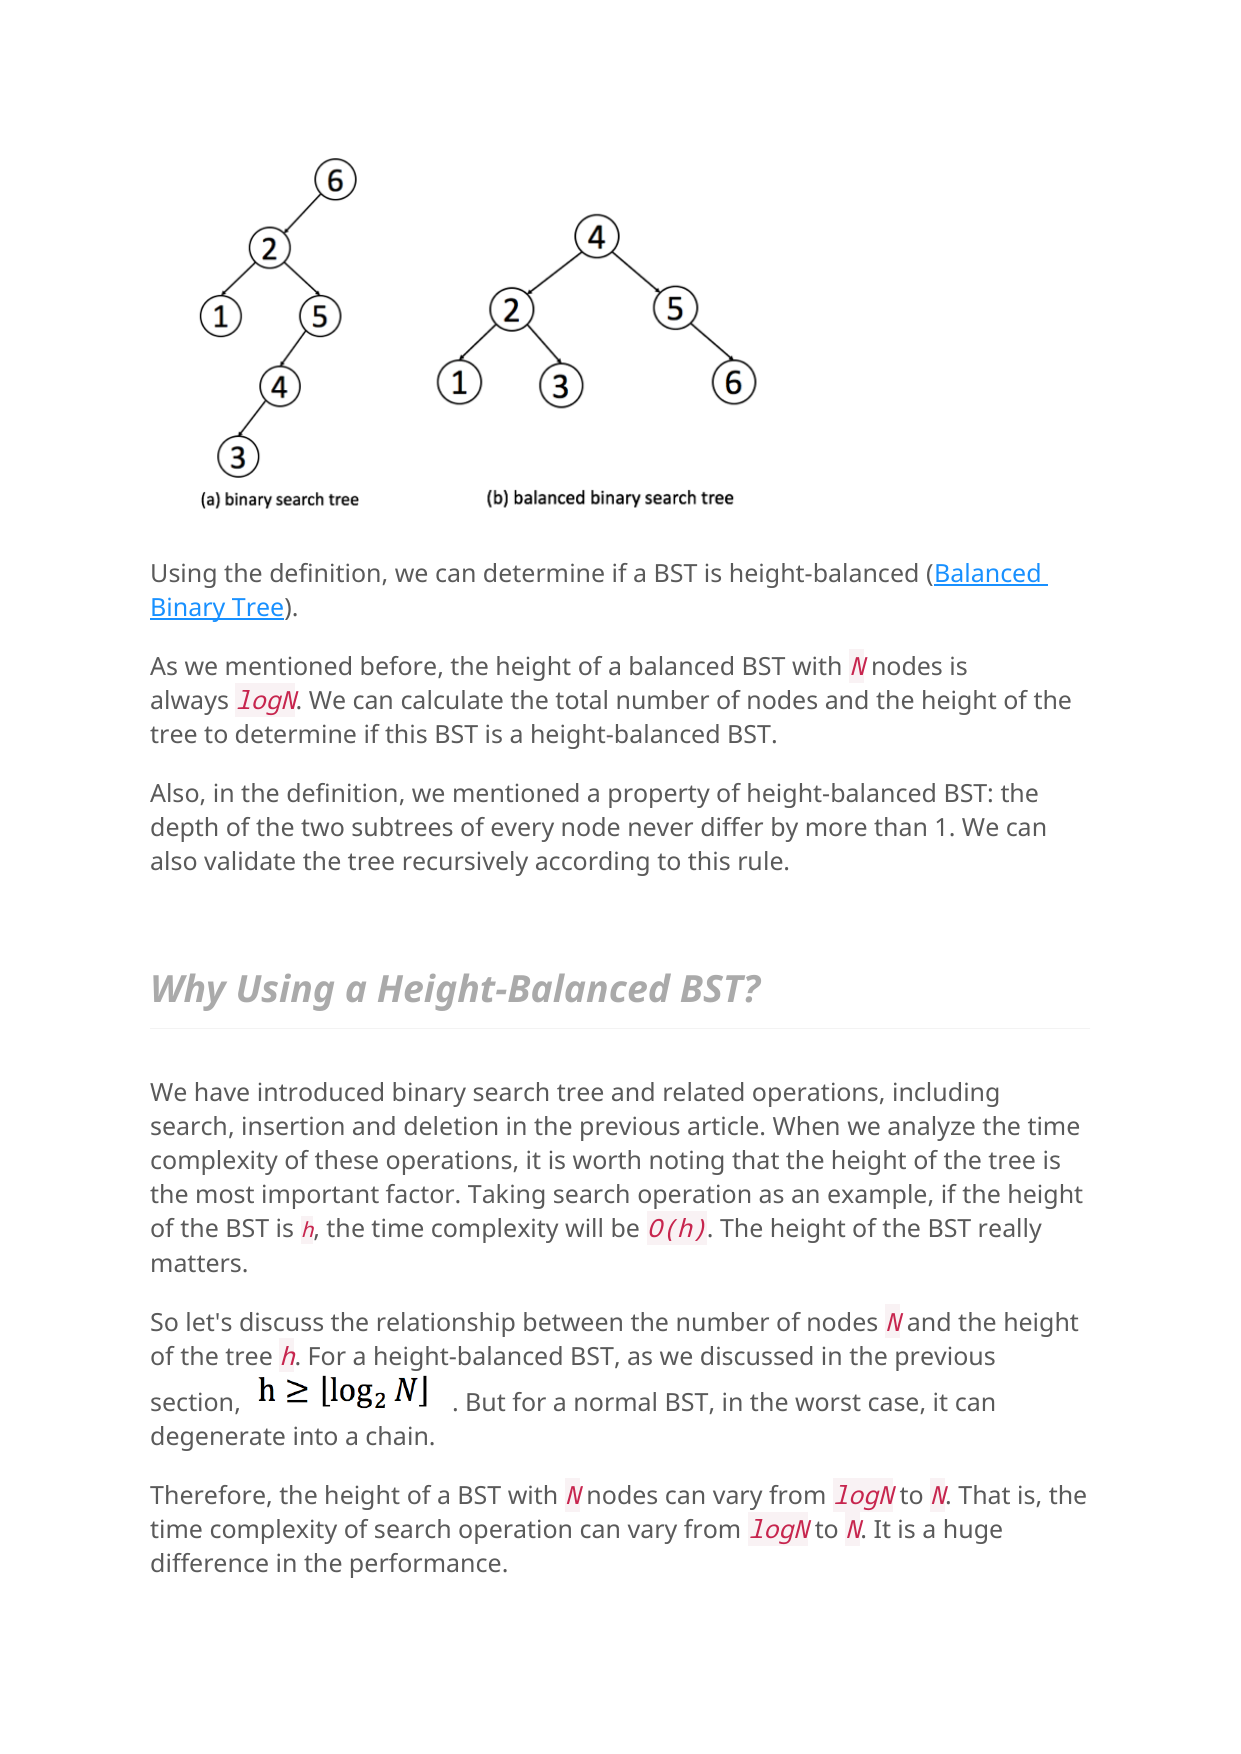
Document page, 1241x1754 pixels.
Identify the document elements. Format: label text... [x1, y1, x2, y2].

text We have introduced binary search tree and related operations, including search, insertion and deletion in the previous article. When we analyze the time complexity of these operations, it is worth noting that the height of the tree is the most important factor. Taking search operation as an example, if the height of the BST is h, the time complexity will be O(h). The height of the BST really matters. [150, 1075, 1090, 1279]
text Using the definition, we can determine if a BST is height-balanced (Balanced Binary Tree). [150, 556, 1090, 624]
text As we mentioned before, the height of a balanced BST with N nodes is always logN. We can calculate the total number of nodes and the height of the tree to determine if this BST is a height-balanced BST. [150, 649, 1090, 751]
picture [150, 150, 781, 531]
text Also, in the definition, we mentioned a property of height-balanced BST: the depth of the two subtrees of every node never differ by more than 1. We can also validate the tree recursively according to this rule. [150, 776, 1090, 878]
picture [247, 1372, 446, 1412]
subtitle Why Using a Height-Balanced BST? [150, 962, 1090, 1013]
text Therefore, the height of a BST with N nodes can vary from logN to N. That is, the time complexity of search operation can vary from logN to N. It is a huge difference in the performance. [150, 1478, 1090, 1580]
text So let's discuss the relationship between the number of nodes N and the height of the tree h. For a height-balanced BST, as we discussed in the previous section, . But for a normal BST, in the worst case, it can degenerate into a chain. [150, 1304, 1090, 1453]
